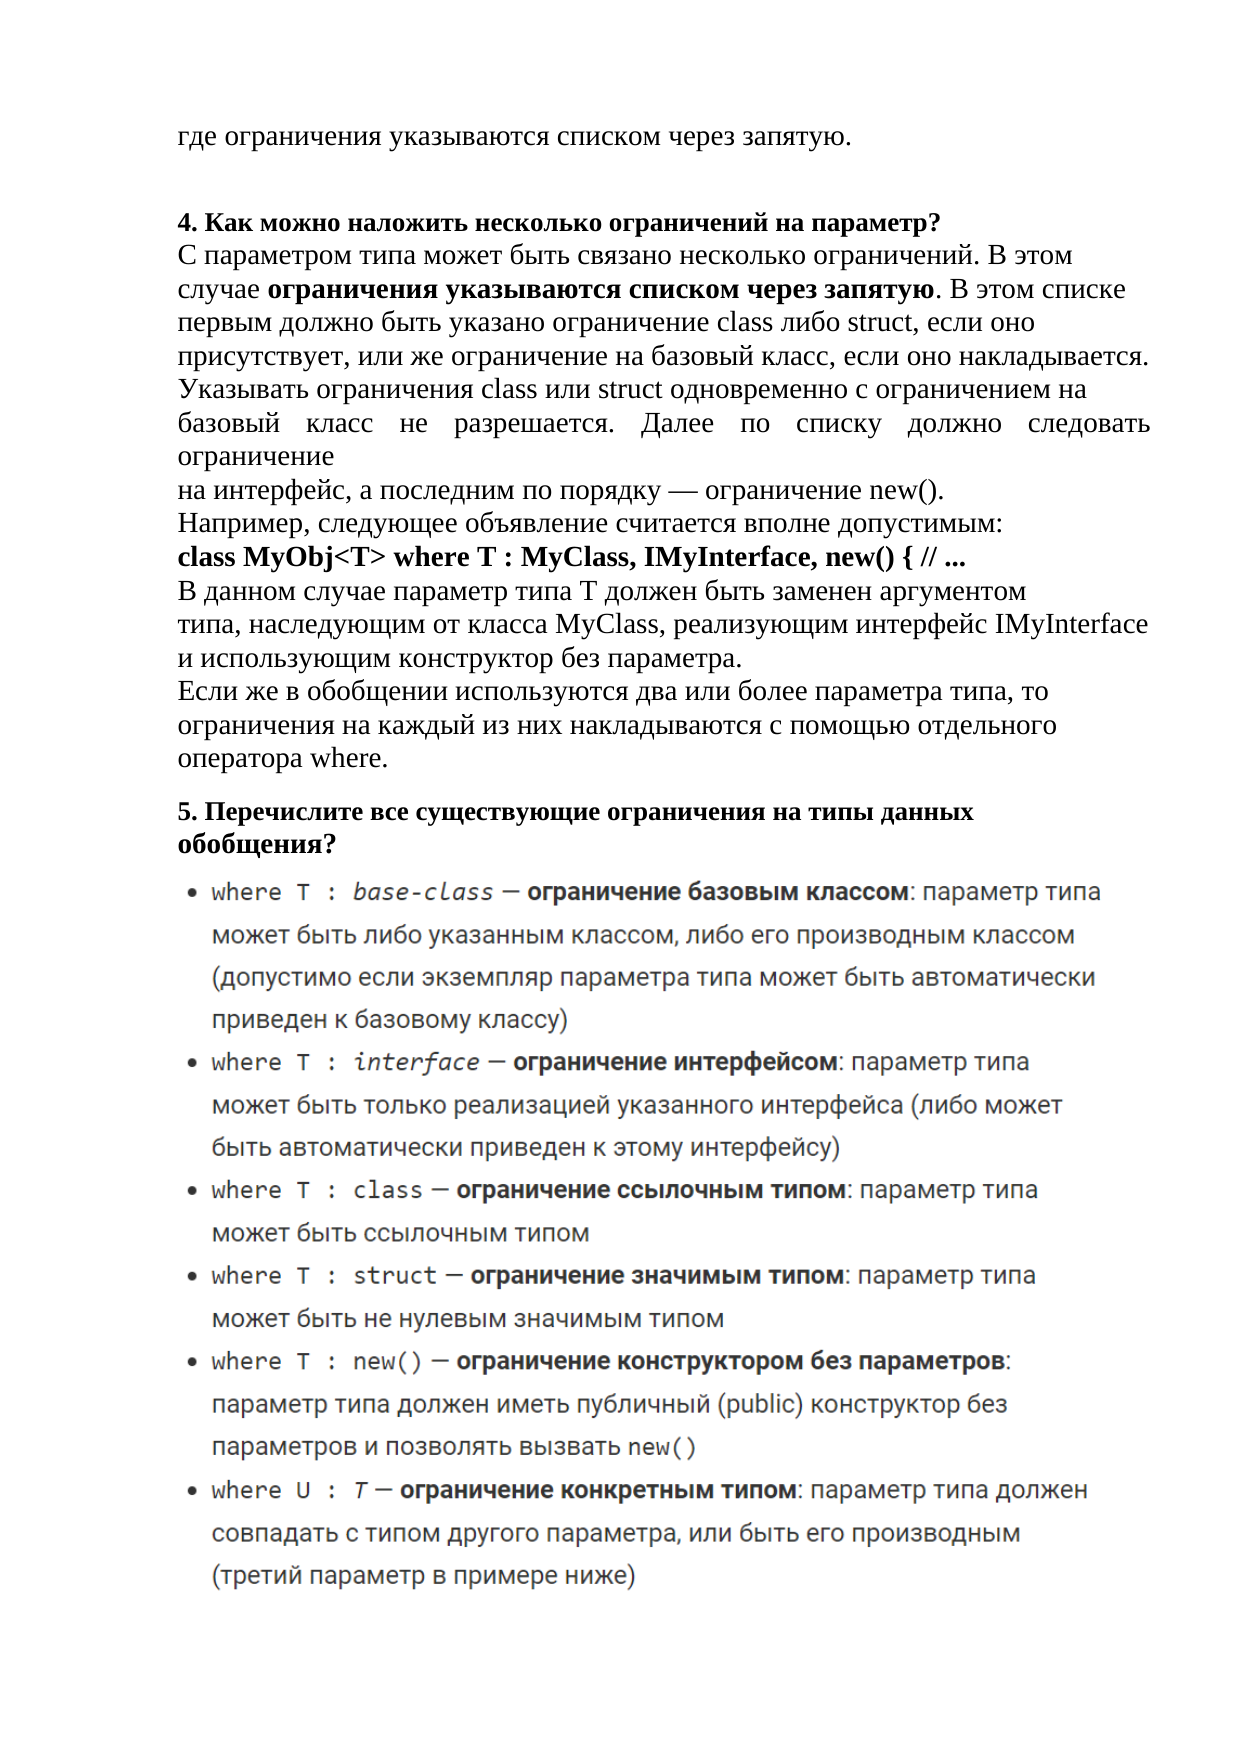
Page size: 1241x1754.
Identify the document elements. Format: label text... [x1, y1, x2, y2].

text В данном случае параметр типа T должен быть заменен аргументом [177, 573, 1152, 606]
text присутствует, или же ограничение на базовый класс, если оно накладывается. [177, 338, 1152, 371]
text Если же в обобщении используются два или более параметра типа, то [177, 673, 1152, 707]
text первым должно быть указано ограничение class либо struct, если оно [177, 304, 1152, 338]
text Например, следующее объявление считается вполне допустимым: [177, 506, 1152, 539]
picture [177, 859, 1152, 1611]
text базовый класс не разрешается. Далее по списку должно следовать ограничение [177, 405, 1152, 472]
text и использующим конструктор без параметра. [177, 640, 1152, 673]
text на интерфейс, а последним по порядку — ограничение new(). [177, 472, 1152, 506]
subtitle 4. Как можно наложить несколько ограничений на параметр? [177, 206, 1152, 237]
text Указывать ограничения class или struct одновременно с ограничением на [177, 371, 1152, 405]
text С параметром типа может быть связано несколько ограничений. В этом [177, 237, 1152, 271]
text class MyObj<T> where T : MyClass, IMyInterface, new() { // ... [177, 539, 1152, 573]
text обобщения? [177, 826, 1152, 859]
text ограничения на каждый из них накладываются с помощью отдельного [177, 707, 1152, 740]
text случае ограничения указываются списком через запятую. В этом списке [177, 271, 1152, 304]
text где ограничения указываются списком через запятую. [177, 118, 1152, 152]
text оператора where. [177, 740, 1152, 774]
text типа, наследующим от класса MyClass, реализующим интерфейс IMyInterface [177, 606, 1152, 640]
subtitle 5. Перечислите все существующие ограничения на типы данных [177, 795, 1152, 826]
